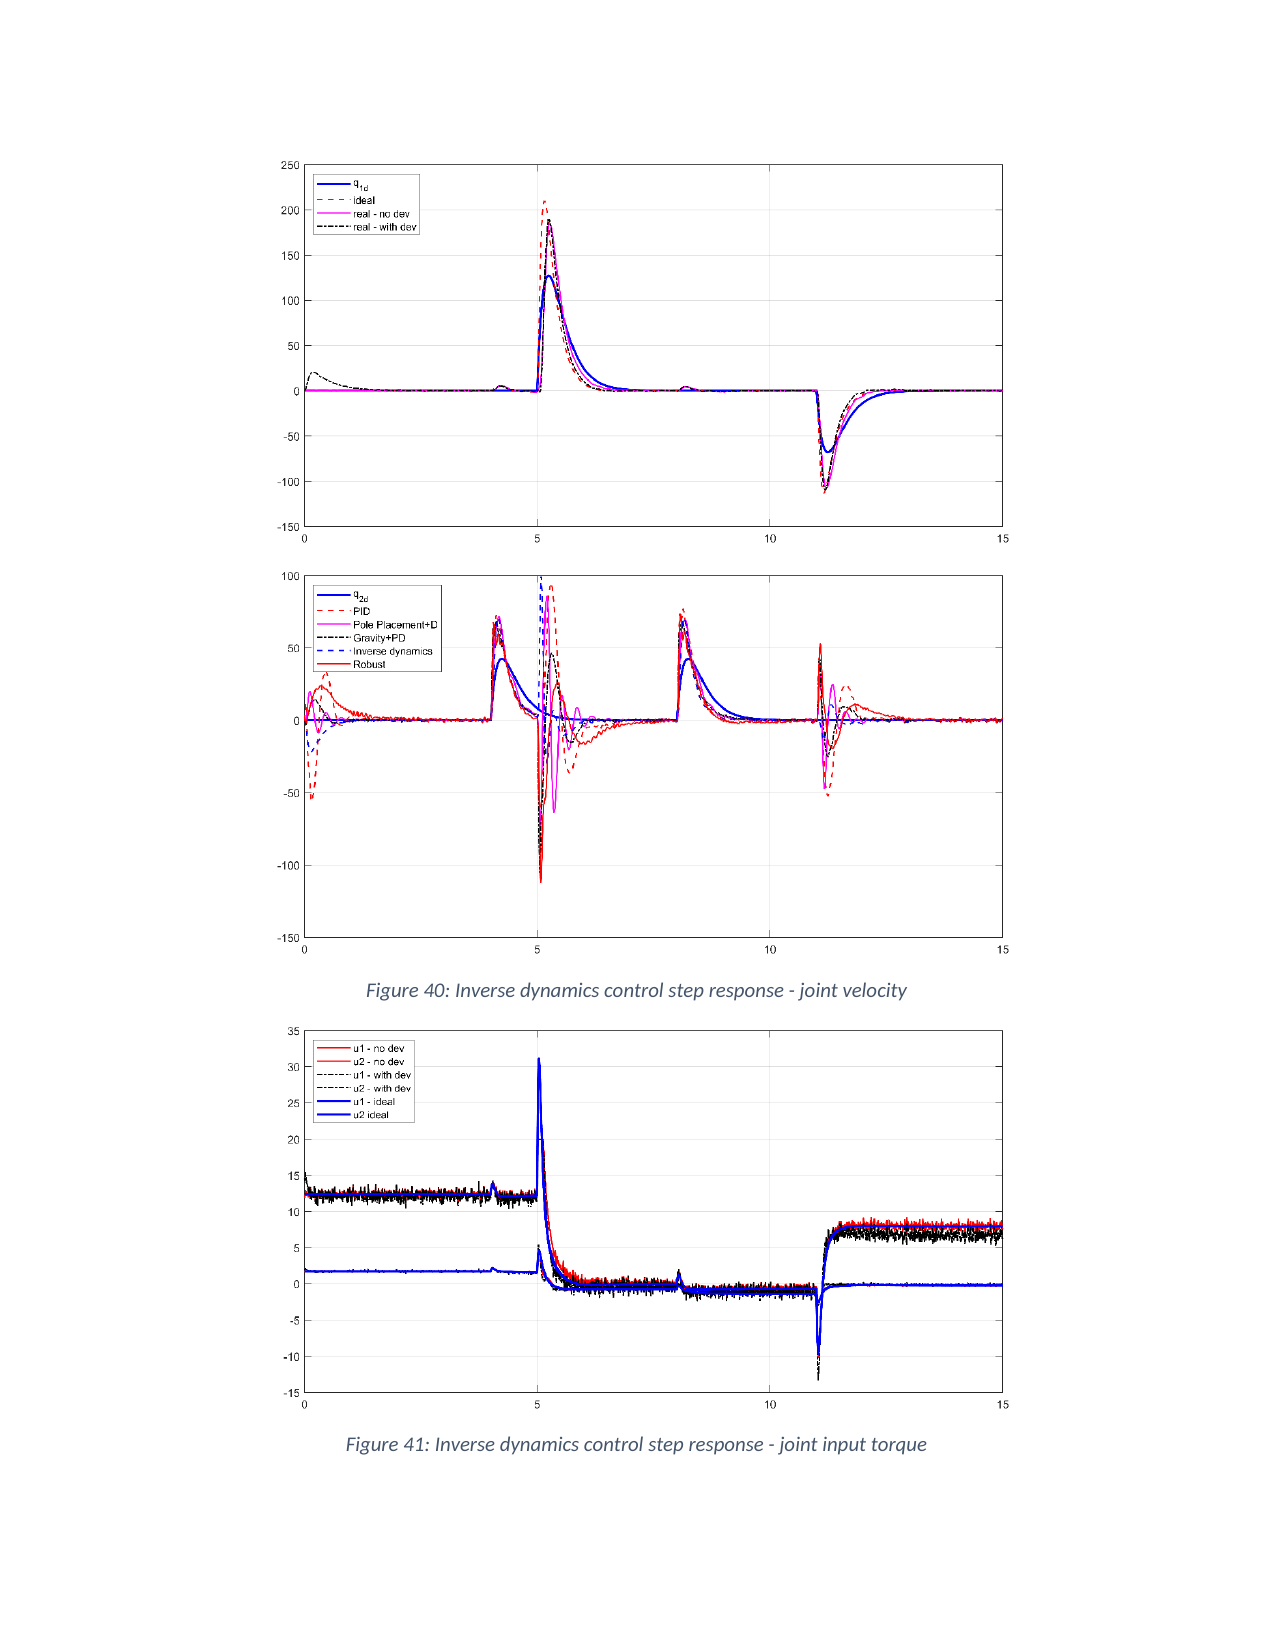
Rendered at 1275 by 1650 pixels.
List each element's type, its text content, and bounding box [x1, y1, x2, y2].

text Figure 40: Inverse dynamics control step response - joint velocity [187, 977, 1087, 1003]
picture [187, 565, 1088, 959]
text Figure 41: Inverse dynamics control step response - joint input torque [187, 1431, 1087, 1456]
picture [187, 1023, 1088, 1413]
picture [187, 150, 1088, 547]
